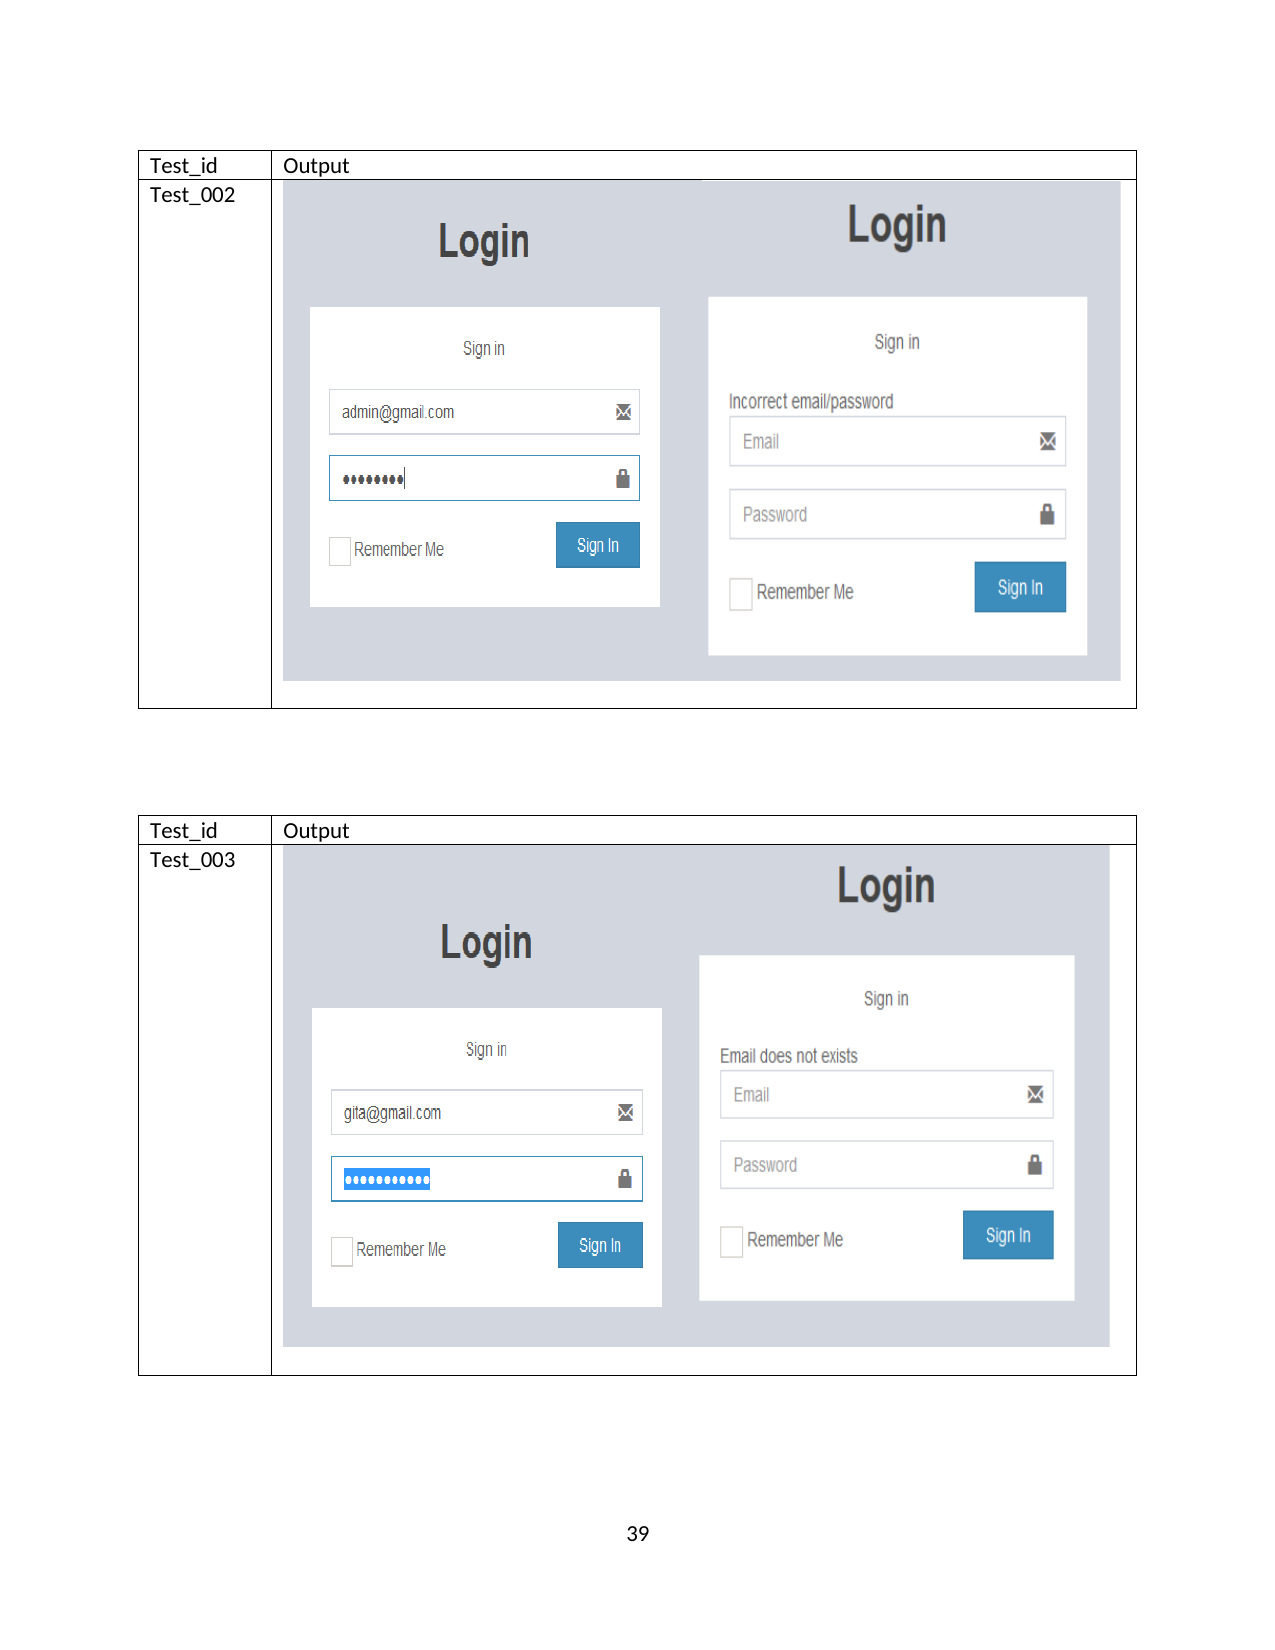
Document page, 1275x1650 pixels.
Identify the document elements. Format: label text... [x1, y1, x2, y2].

table_cell [272, 845, 1136, 1375]
table_header Output [272, 151, 1136, 179]
table_header Test_id [139, 151, 271, 179]
picture [283, 845, 1110, 1347]
table_cell Test_002 [139, 180, 271, 708]
picture [283, 180, 1121, 681]
table_cell Test_003 [139, 845, 271, 1375]
table_header Output [272, 816, 1136, 844]
table_header Test_id [139, 816, 271, 844]
table_cell [272, 180, 1136, 708]
